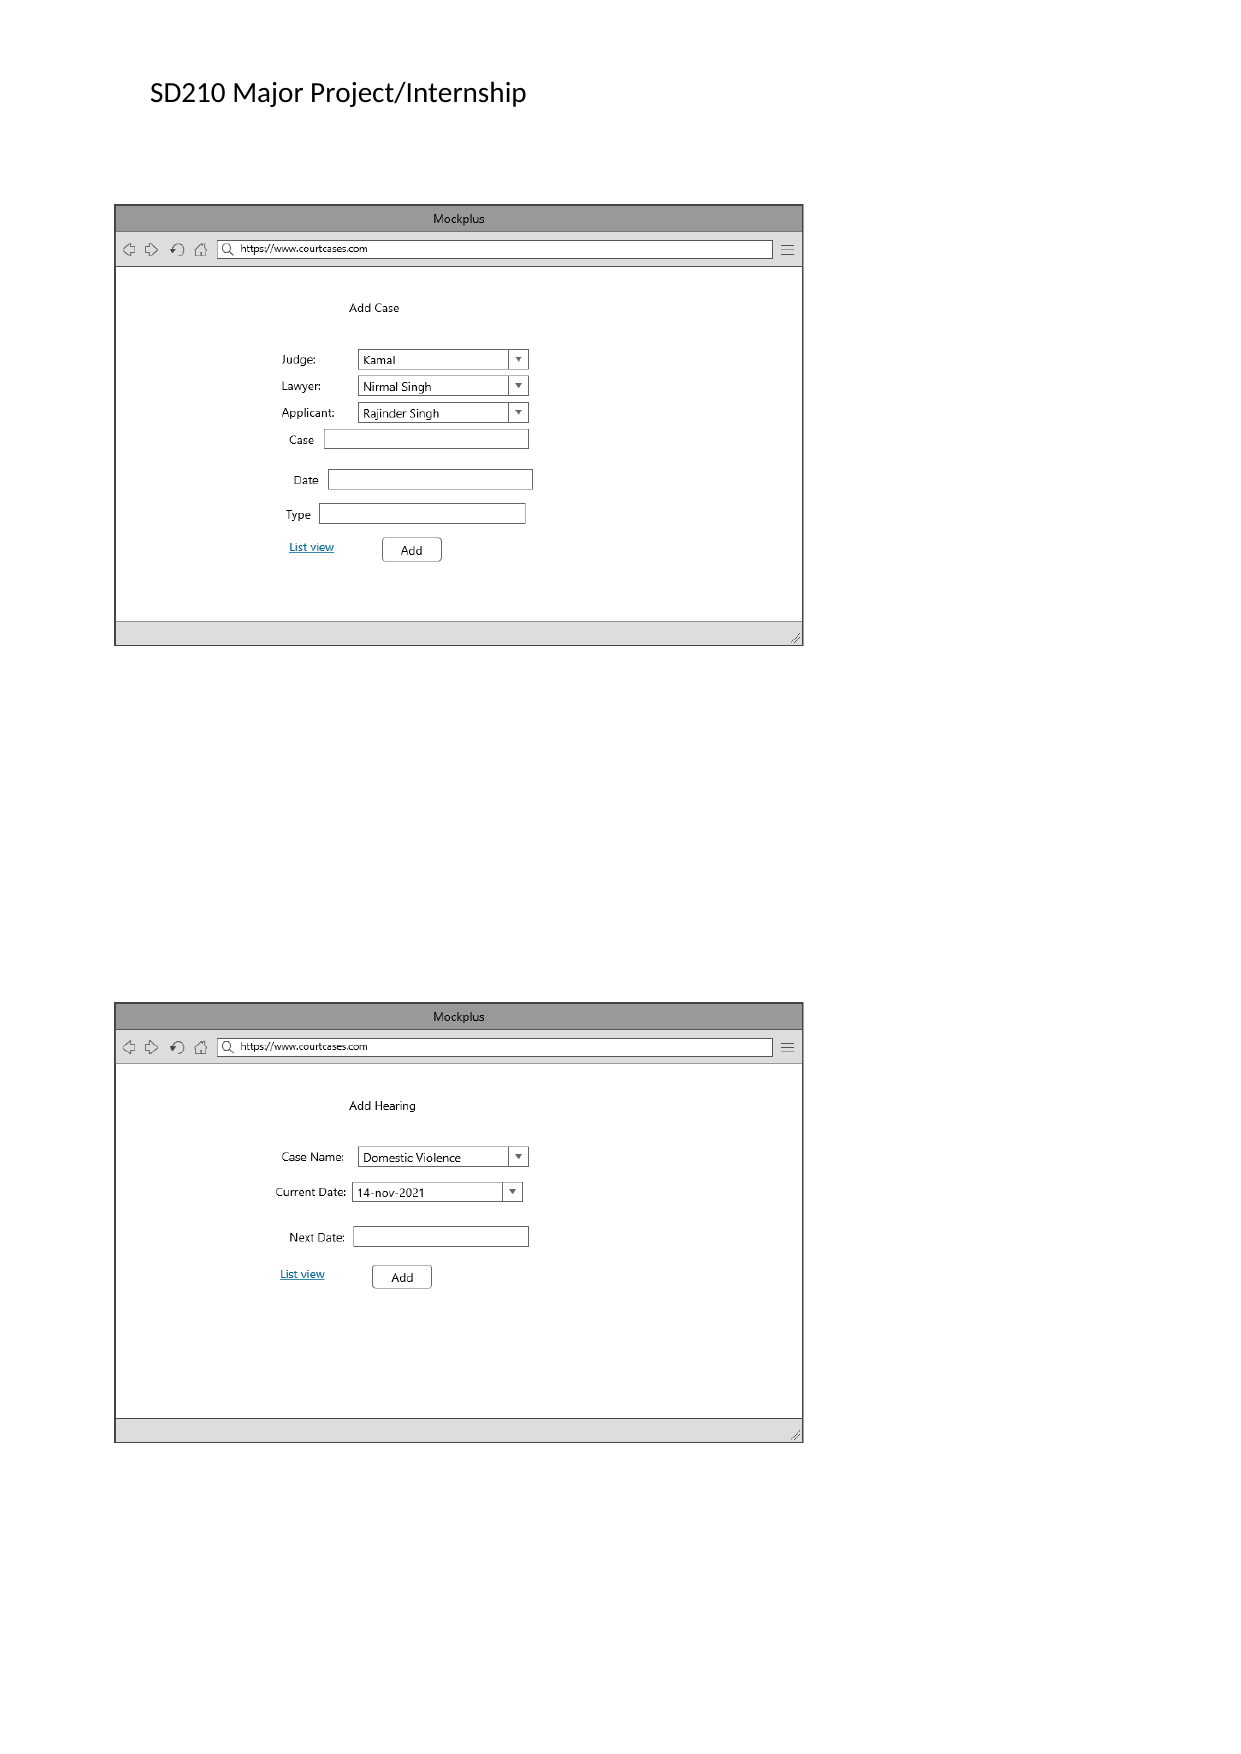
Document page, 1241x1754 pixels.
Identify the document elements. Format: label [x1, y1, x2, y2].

picture [58, 945, 999, 1443]
picture [58, 147, 999, 646]
